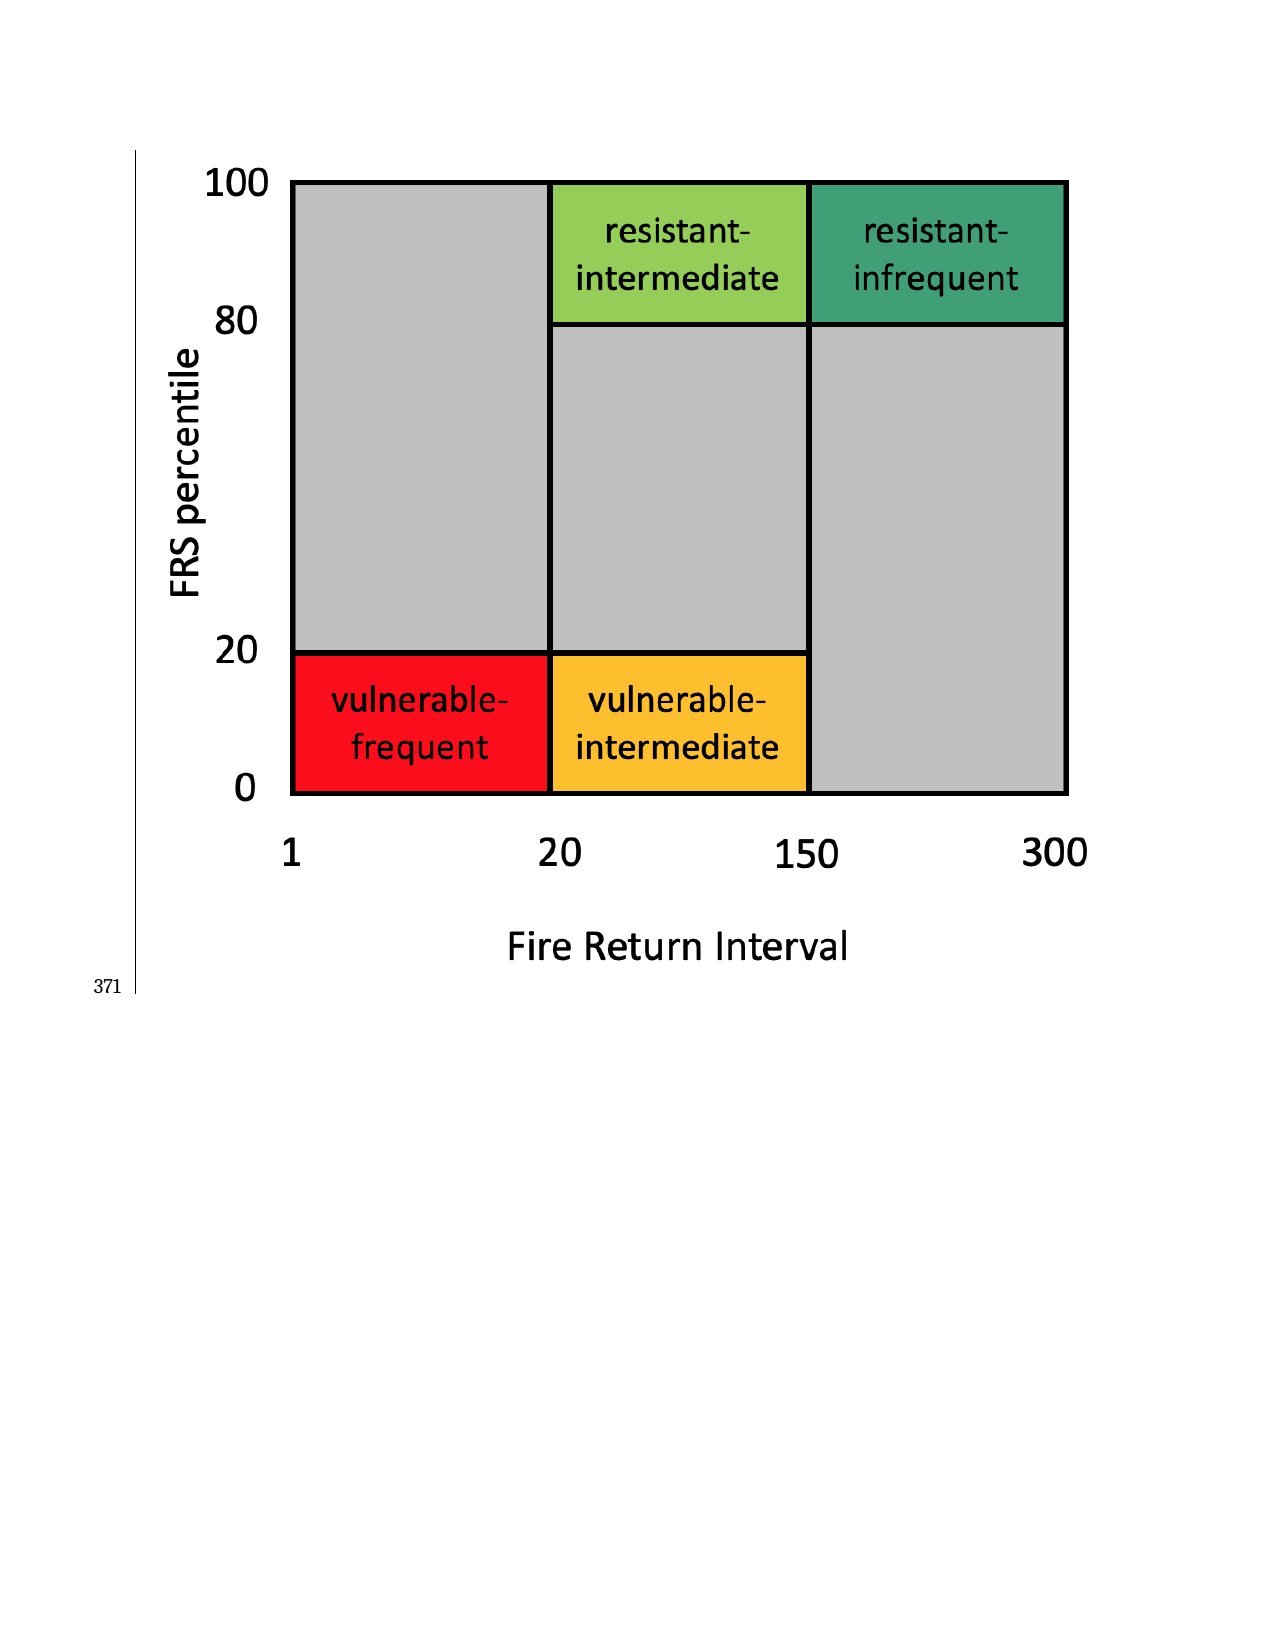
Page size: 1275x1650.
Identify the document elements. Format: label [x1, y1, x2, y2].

picture [150, 150, 1125, 994]
